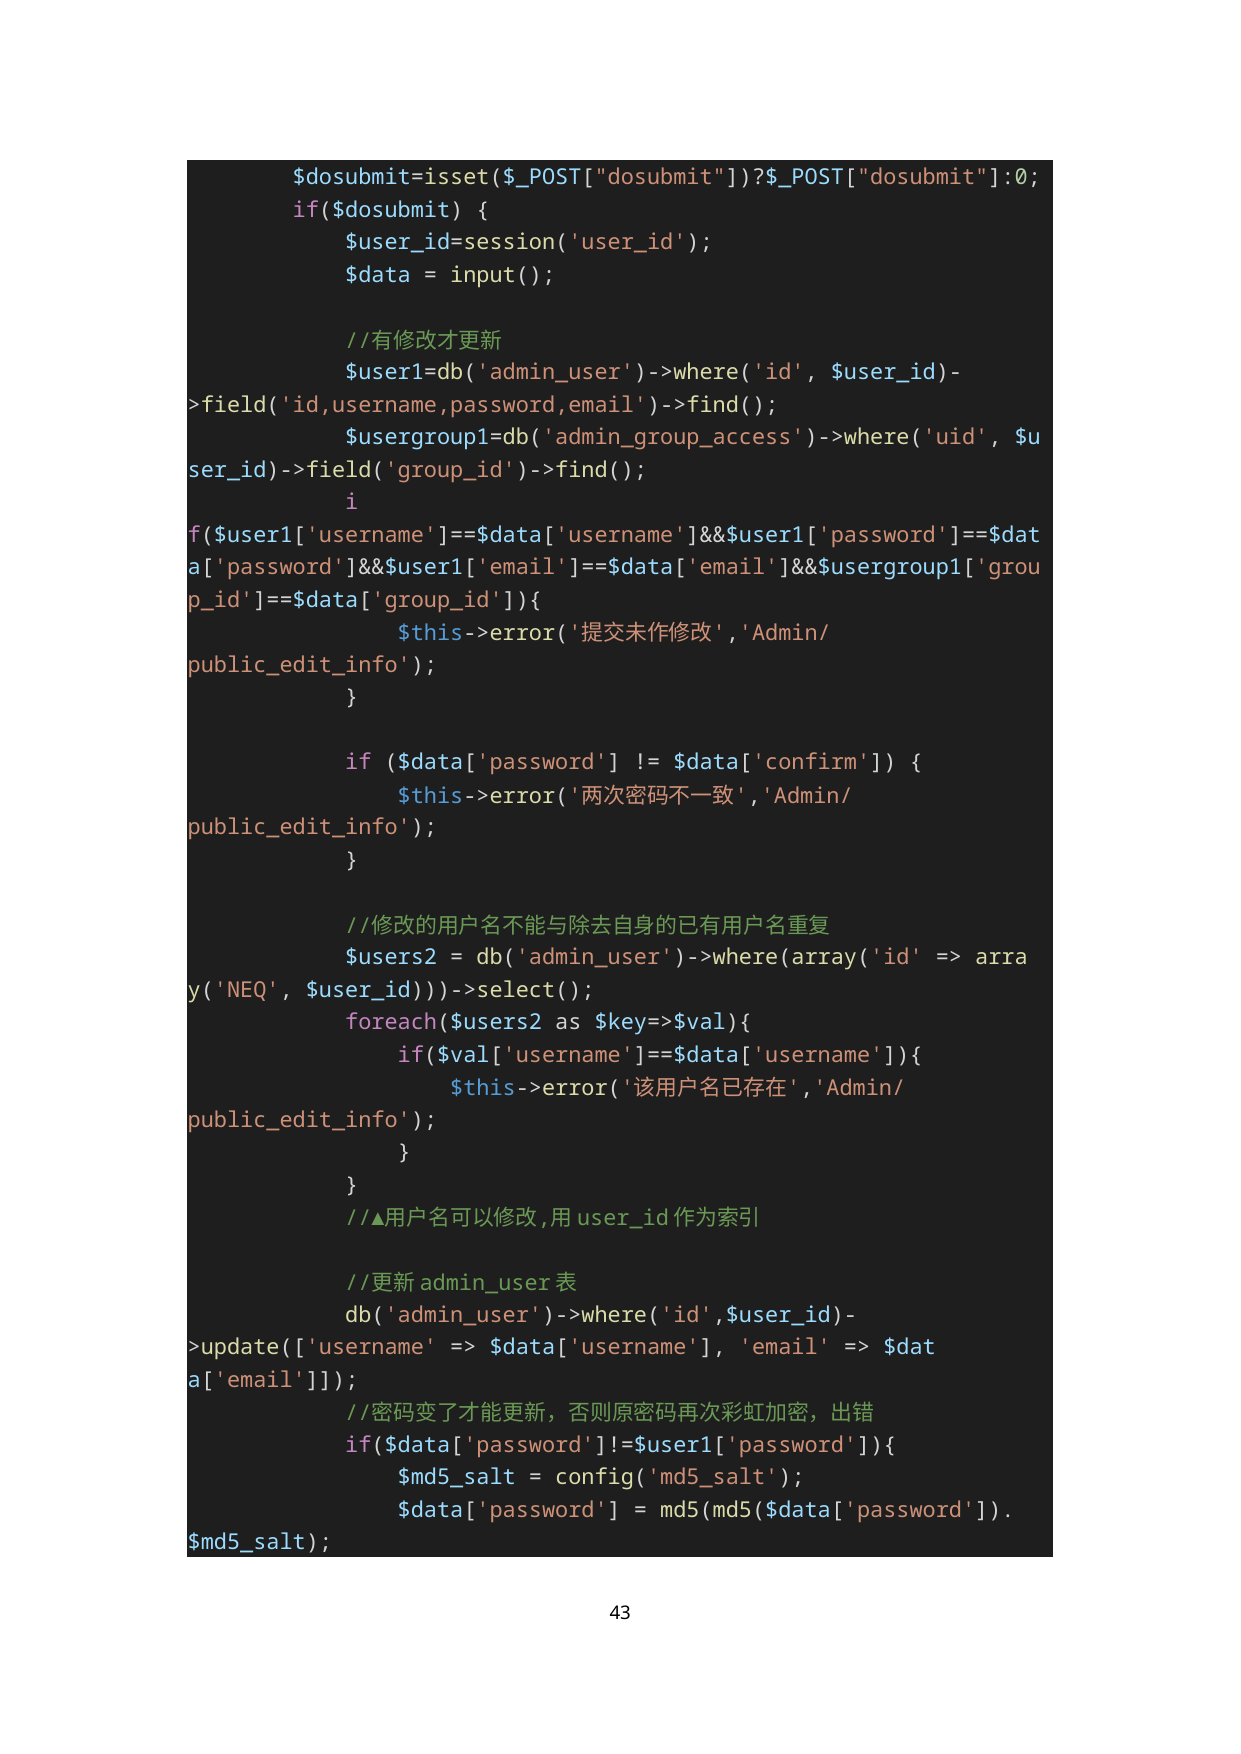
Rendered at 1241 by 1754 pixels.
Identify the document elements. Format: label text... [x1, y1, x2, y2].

text } [187, 1167, 1053, 1200]
text //更新admin_user表 [187, 1265, 1053, 1297]
text if($data['password']!=$user1['password']){ [187, 1427, 1053, 1460]
text $this->error('该用户名已存在','Admin/public_edit_info'); [187, 1070, 1053, 1135]
text $users2 = db('admin_user')->where(array('id' => array('NEQ', $user_id)))->select(); [187, 940, 1053, 1005]
text $usergroup1=db('admin_group_access')->where('uid', $user_id)->field('group_id')->find(); [187, 420, 1053, 485]
text } [187, 1135, 1053, 1167]
text if($val['username']==$data['username']){ [187, 1037, 1053, 1070]
text db('admin_user')->where('id',$user_id)->update(['username' => $data['username'], 'email' => $data['email']]); [187, 1297, 1053, 1395]
text //有修改才更新 [187, 322, 1053, 355]
text $data['password'] = md5(md5($data['password']).$md5_salt); [187, 1492, 1053, 1557]
text if ($data['password'] != $data['confirm']) { [187, 745, 1053, 777]
text } [187, 680, 1053, 712]
text foreach($users2 as $key=>$val){ [187, 1005, 1053, 1037]
text } [187, 842, 1053, 875]
text if($user1['username']==$data['username']&&$user1['password']==$data['password']&&$user1['email']==$data['email']&&$usergroup1['group_id']==$data['group_id']){ [187, 485, 1053, 615]
text $this->error('两次密码不一致','Admin/public_edit_info'); [187, 777, 1053, 842]
text $md5_salt = config('md5_salt'); [187, 1460, 1053, 1492]
text //修改的用户名不能与除去自身的已有用户名重复 [187, 907, 1053, 940]
text $data = input(); [187, 257, 1053, 290]
text //密码变了才能更新，否则原密码再次彩虹加密，出错 [187, 1395, 1053, 1427]
text $this->error('提交未作修改','Admin/public_edit_info'); [187, 615, 1053, 680]
text $user1=db('admin_user')->where('id', $user_id)->field('id,username,password,email')->find(); [187, 355, 1053, 420]
text $dosubmit=isset($_POST["dosubmit"])?$_POST["dosubmit"]:0; [187, 160, 1053, 192]
text if($dosubmit) { [187, 192, 1053, 225]
text //▲用户名可以修改,用user_id作为索引 [187, 1200, 1053, 1232]
text $user_id=session('user_id'); [187, 225, 1053, 257]
